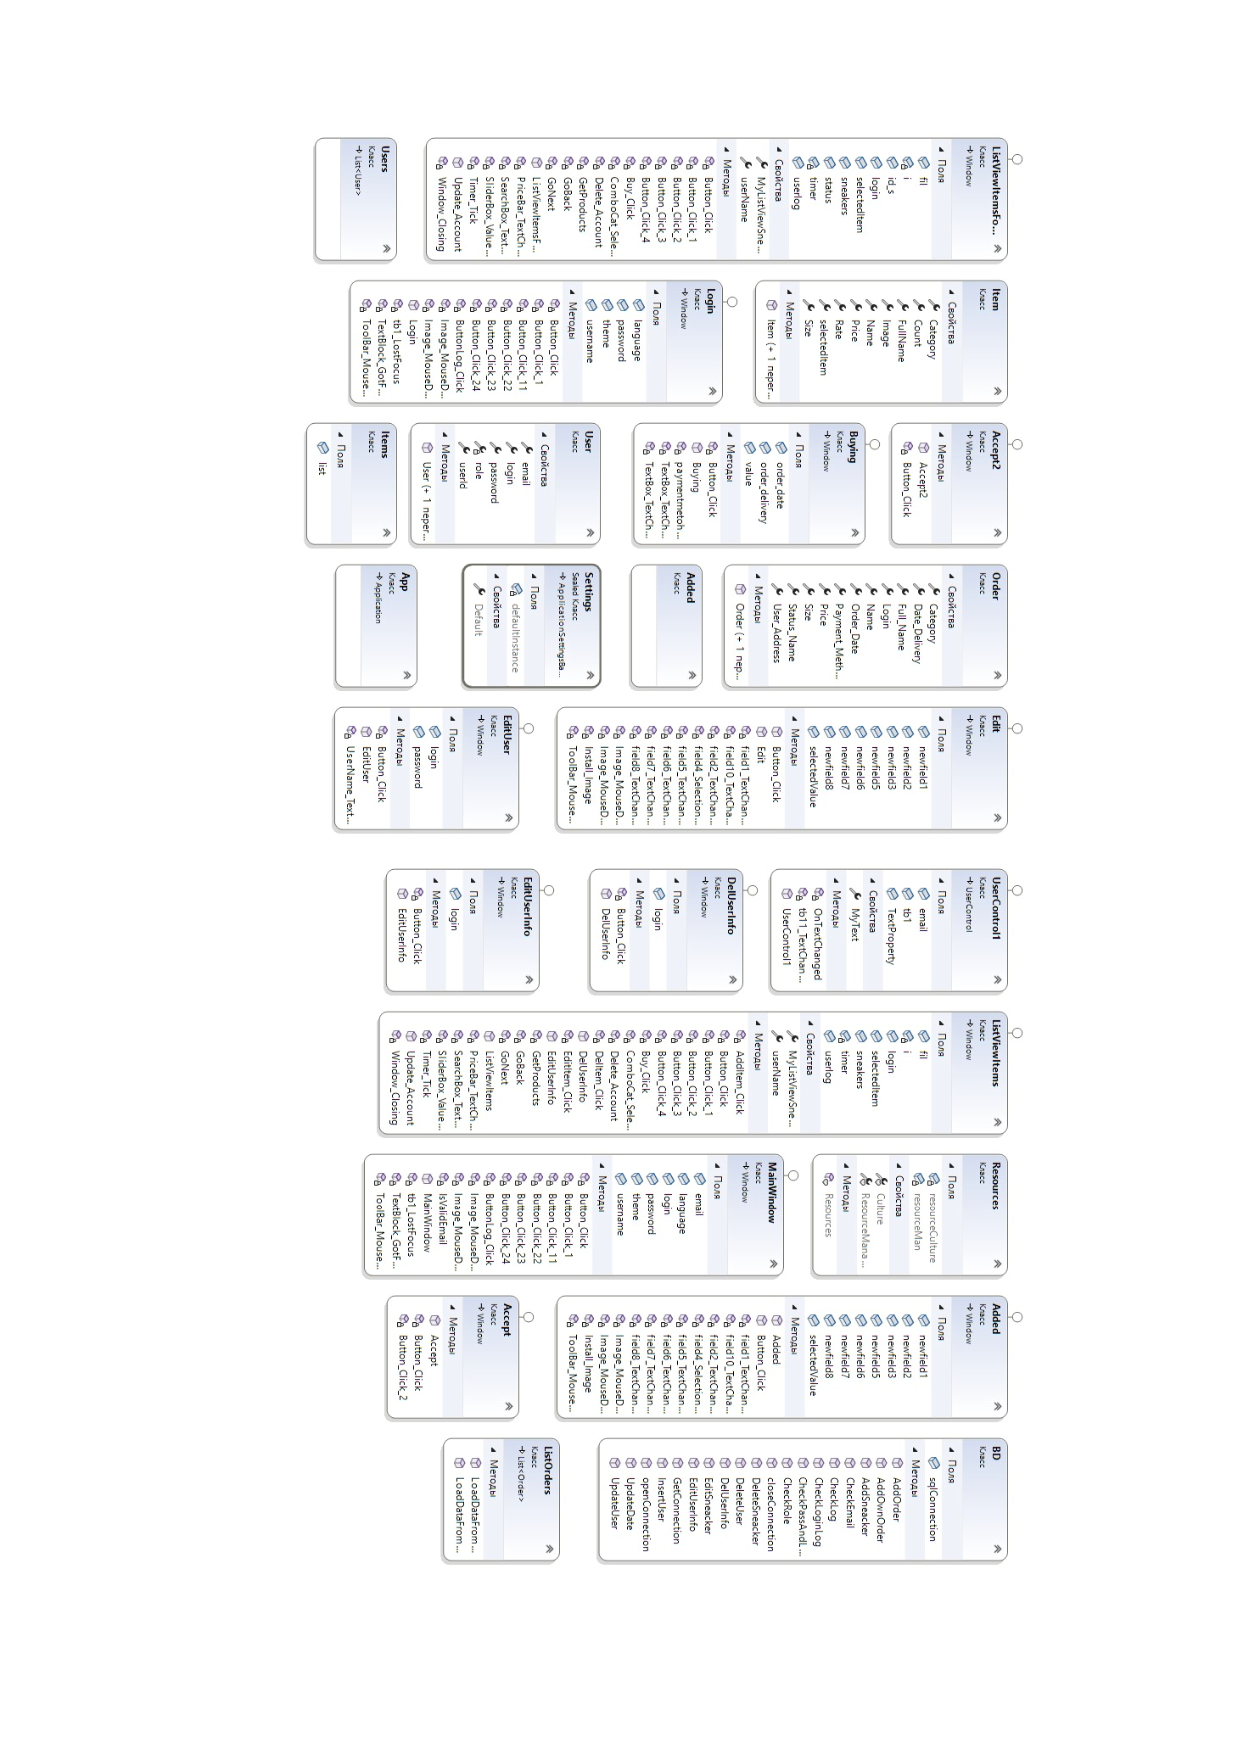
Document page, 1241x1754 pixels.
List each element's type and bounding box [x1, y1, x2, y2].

picture [300, 131, 1029, 1566]
